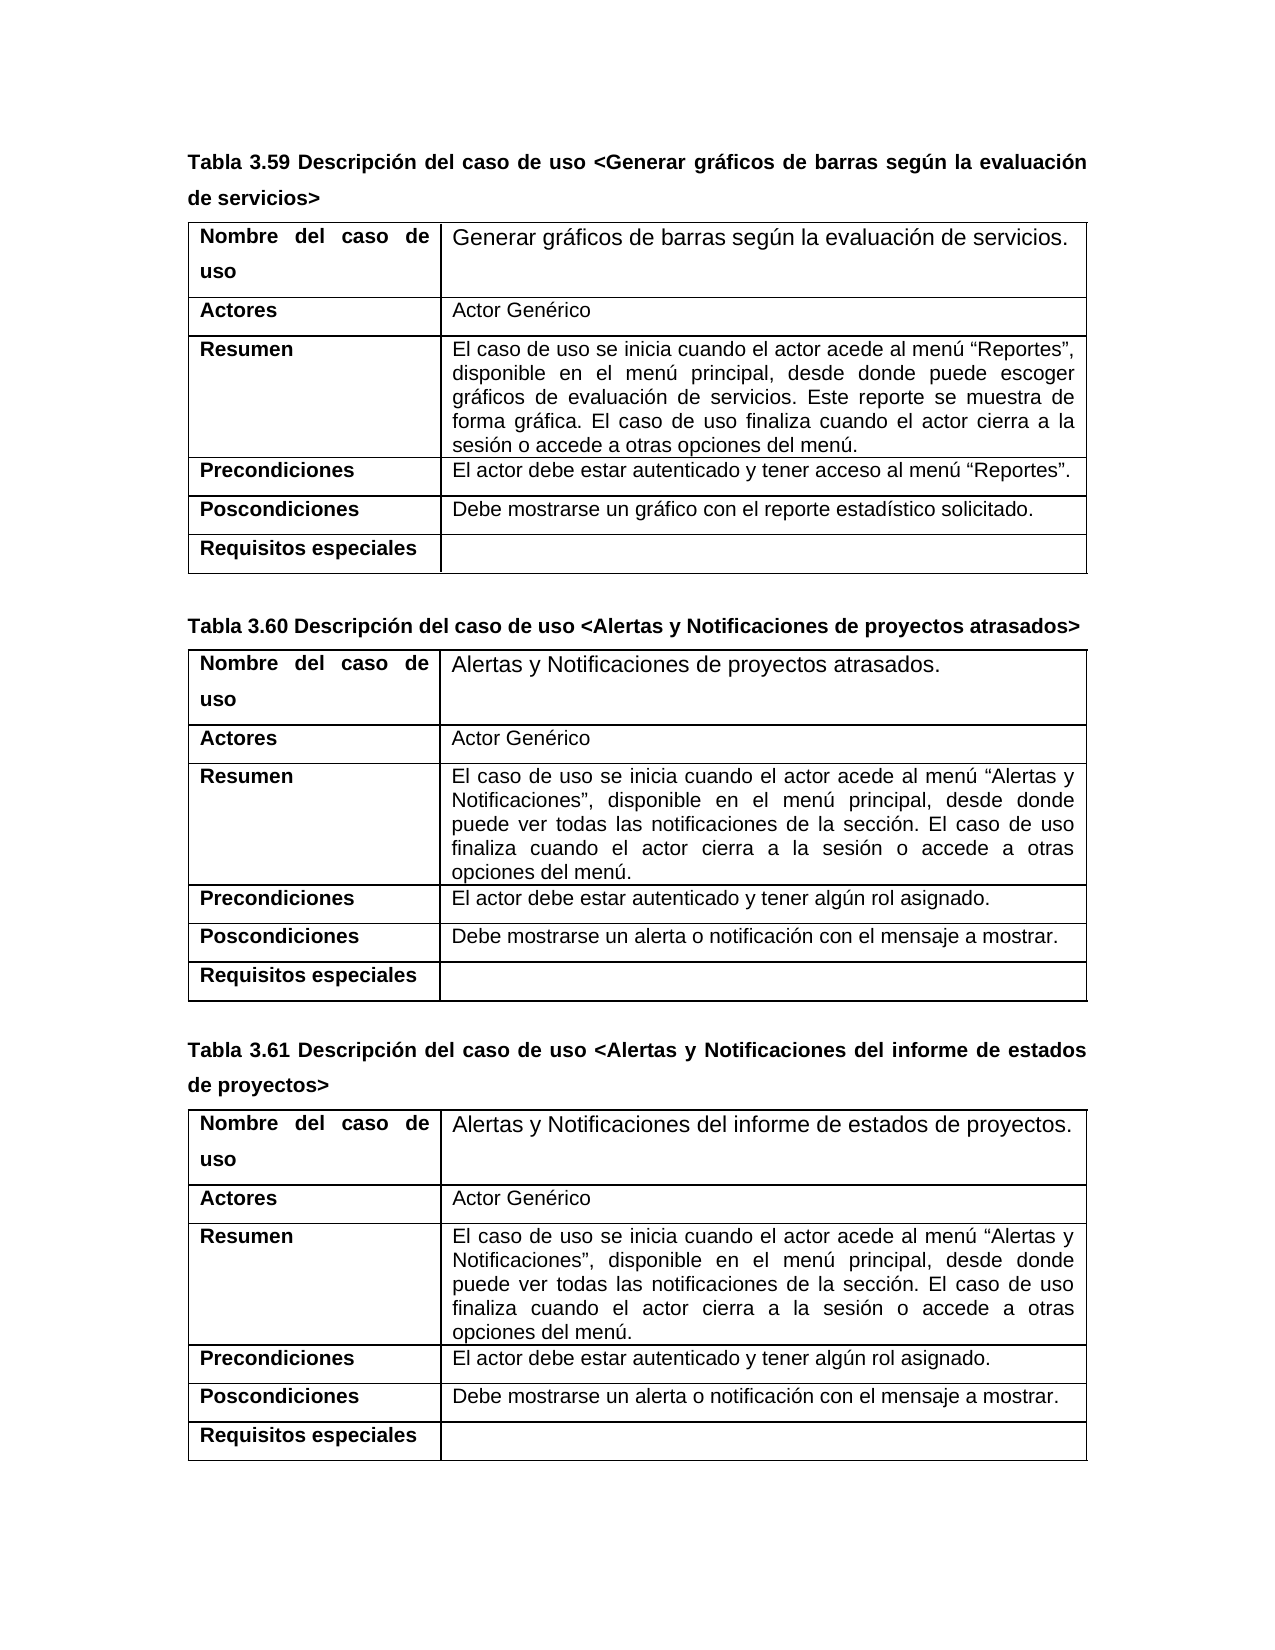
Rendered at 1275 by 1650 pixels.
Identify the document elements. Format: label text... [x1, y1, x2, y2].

table_cell Requisitos especiales [189, 535, 440, 572]
table_cell El caso de uso se inicia cuando el actor acede al menú “Reportes”, disponible en el menú principal, desde donde puede escoger gráficos de evaluación de servicios. Este reporte se muestra de forma gráfica. El caso de uso finaliza cuando el actor cierra a la sesión o accede a otras opciones del menú. [442, 337, 1086, 456]
table_cell El actor debe estar autenticado y tener algún rol asignado. [442, 1346, 1086, 1382]
table_cell El actor debe estar autenticado y tener acceso al menú “Reportes”. [442, 458, 1086, 495]
table_header Generar gráficos de barras según la evaluación de servicios. [442, 223, 1086, 296]
table_cell Resumen [189, 1224, 440, 1344]
table_header Alertas y Notificaciones del informe de estados de proyectos. [442, 1111, 1086, 1184]
table_header Nombre del caso de uso [189, 1111, 440, 1184]
table_cell Requisitos especiales [189, 963, 439, 1000]
table_header Nombre del caso de uso [189, 223, 441, 296]
table_cell El actor debe estar autenticado y tener algún rol asignado. [441, 886, 1086, 923]
table_cell Debe mostrarse un alerta o notificación con el mensaje a mostrar. [442, 1384, 1086, 1421]
table_cell Debe mostrarse un gráfico con el reporte estadístico solicitado. [442, 497, 1086, 534]
text Tabla 3.60 Descripción del caso de uso <Alertas y Notificaciones de proyectos atrasados> [187, 613, 1087, 637]
text Tabla 3.59 Descripción del caso de uso <Generar gráficos de barras según la evaluación de servicios> [187, 150, 1087, 210]
table_cell Resumen [189, 764, 439, 884]
table_cell Requisitos especiales [189, 1423, 440, 1460]
table_cell Precondiciones [189, 1346, 440, 1382]
table_cell [441, 963, 1086, 1000]
table_cell Actor Genérico [442, 298, 1086, 335]
table_cell Debe mostrarse un alerta o notificación con el mensaje a mostrar. [441, 924, 1086, 961]
table_cell Actor Genérico [442, 1186, 1086, 1222]
table_cell Poscondiciones [189, 924, 439, 961]
table_cell Actor Genérico [441, 726, 1086, 763]
table_header Nombre del caso de uso [189, 651, 439, 724]
table_cell Actores [189, 726, 439, 763]
table_header Alertas y Notificaciones de proyectos atrasados. [441, 651, 1086, 724]
table_cell Resumen [189, 337, 440, 456]
table_cell Precondiciones [189, 458, 440, 495]
table_cell Poscondiciones [189, 1384, 440, 1421]
table_cell [442, 1423, 1086, 1460]
table_cell Precondiciones [189, 886, 439, 923]
text Tabla 3.61 Descripción del caso de uso <Alertas y Notificaciones del informe de estados de proyectos> [187, 1037, 1087, 1097]
table_cell Actores [189, 298, 440, 335]
table_cell [442, 535, 1086, 572]
table_cell Poscondiciones [189, 497, 440, 534]
table_cell Actores [189, 1186, 440, 1222]
